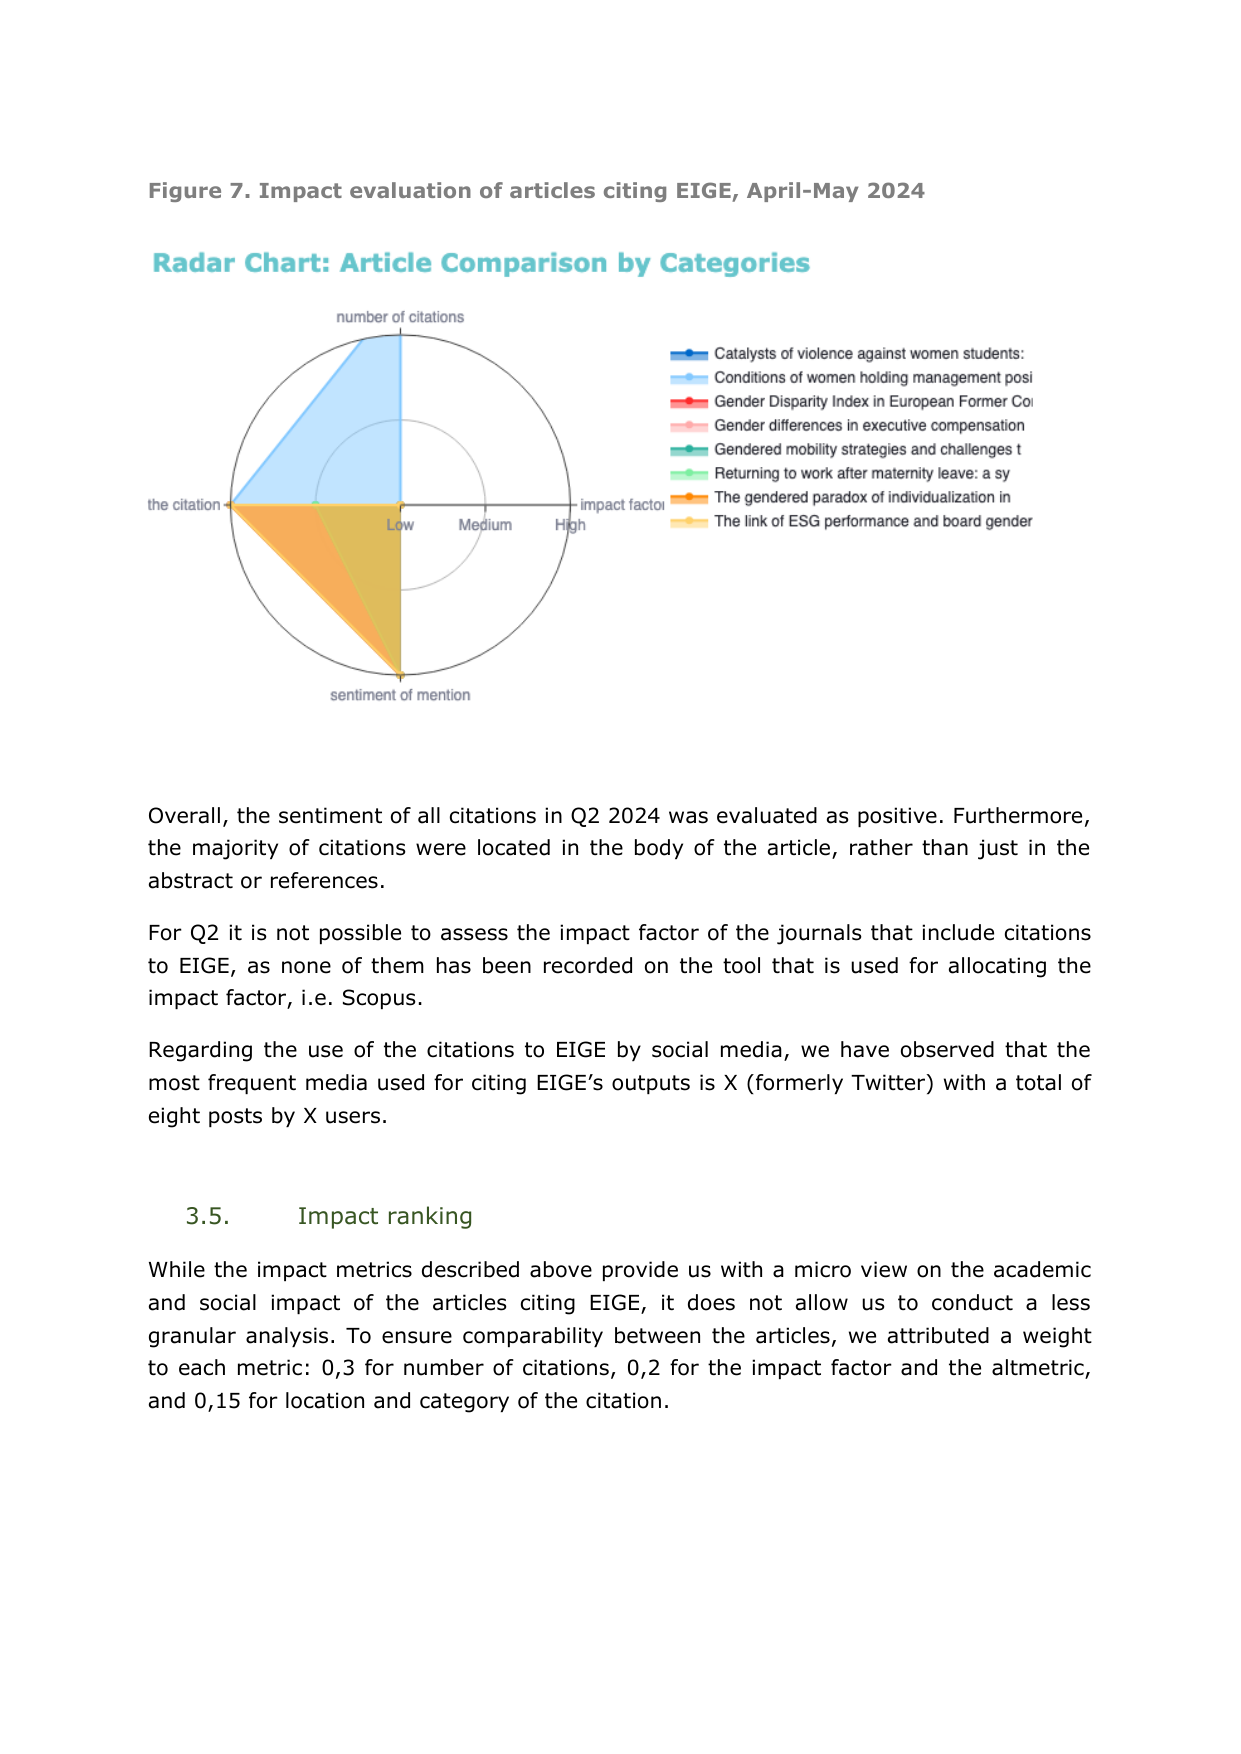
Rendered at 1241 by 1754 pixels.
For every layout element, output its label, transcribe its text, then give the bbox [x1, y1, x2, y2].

picture [147, 210, 1033, 776]
subtitle Impact ranking [185, 1202, 1093, 1229]
text For Q2 it is not possible to assess the impact factor of the journals that include citations to EIGE, as none of them has been recorded on the tool that is used for allocating the impact factor, i.e. Scopus. [148, 919, 1093, 1010]
text While the impact metrics described above provide us with a micro view on the academic and social impact of the articles citing EIGE, it does not allow us to conduct a less granular analysis. To ensure comparability between the articles, we attributed a weight to each metric: 0,3 for number of citations, 0,2 for the impact factor and the altmetric, and 0,15 for location and category of the citation. [148, 1256, 1093, 1413]
text Regarding the use of the citations to EIGE by social media, we have observed that the most frequent media used for citing EIGE’s outputs is X (formerly Twitter) with a total of eight posts by X users. [148, 1036, 1093, 1127]
text Overall, the sentiment of all citations in Q2 2024 was evaluated as positive. Furthermore, the majority of citations were located in the body of the article, rather than just in the abstract or references. [148, 802, 1093, 893]
